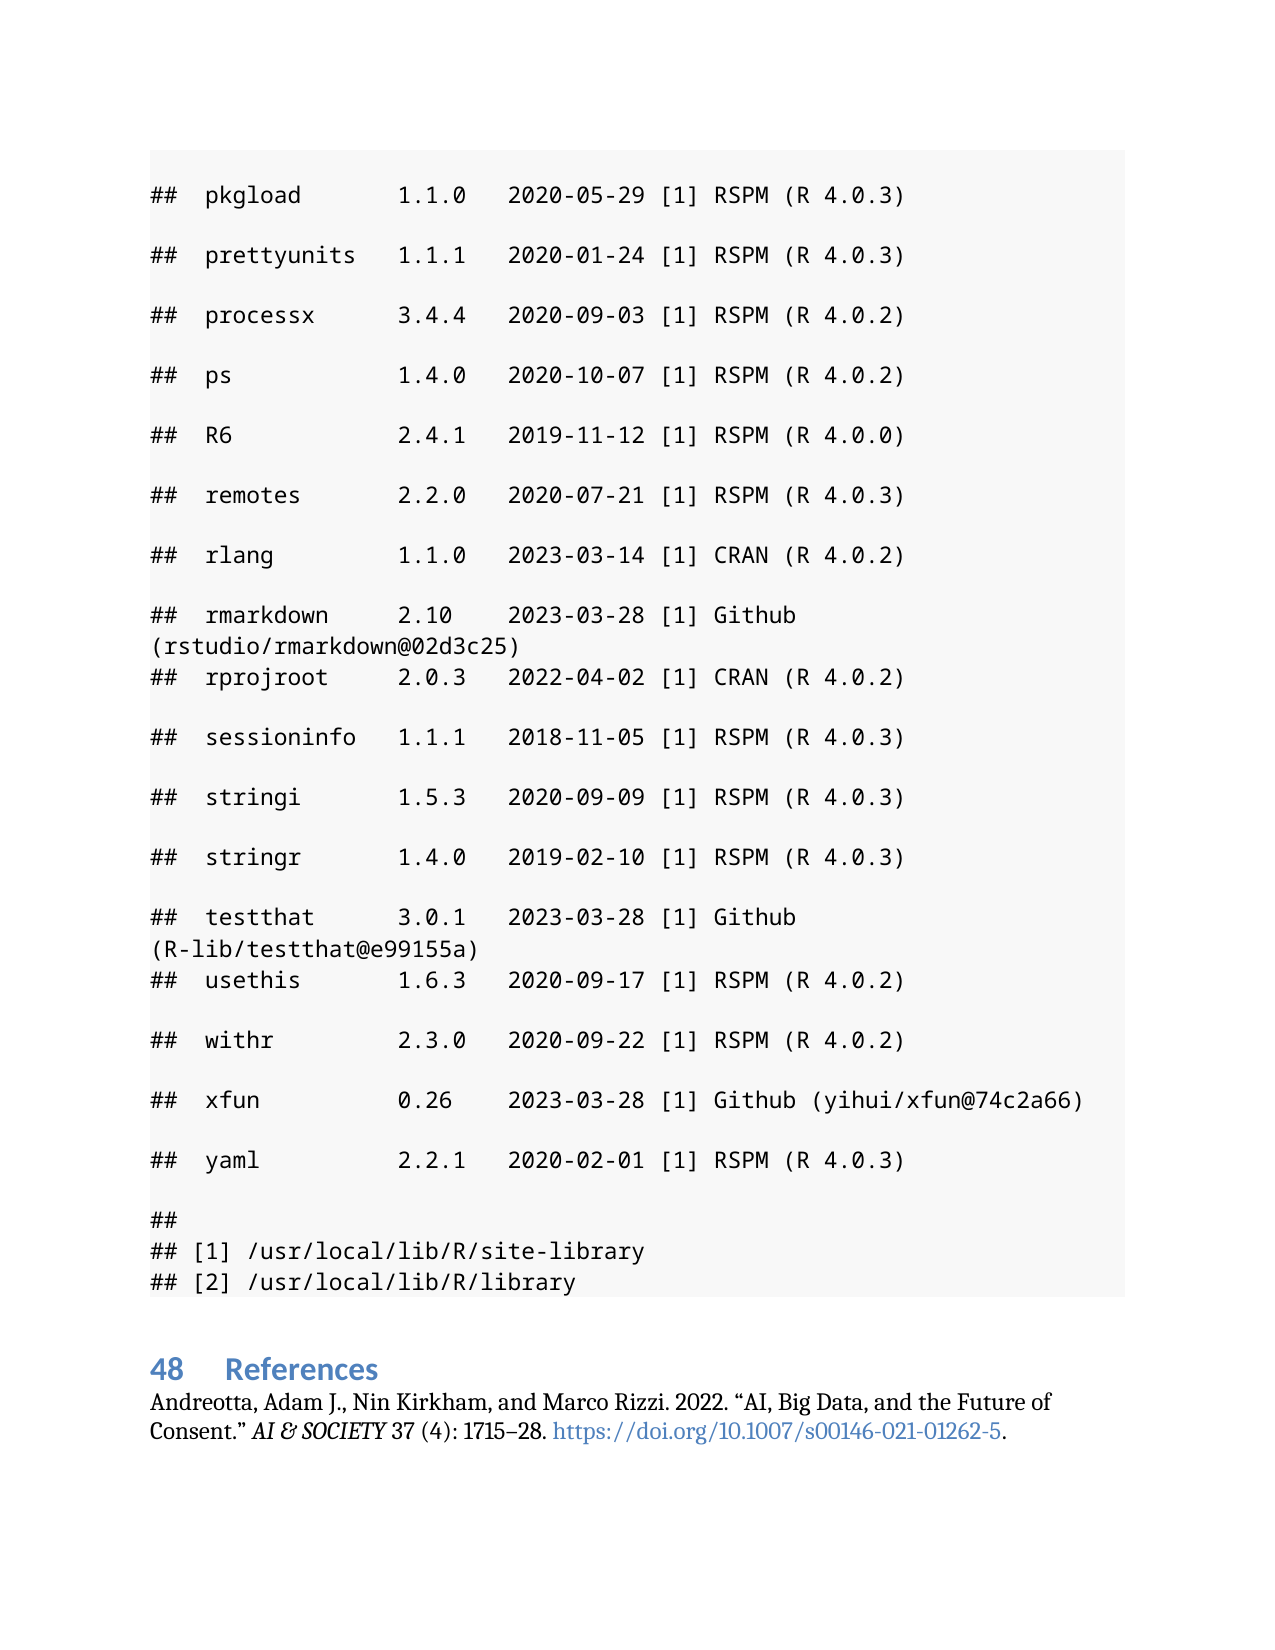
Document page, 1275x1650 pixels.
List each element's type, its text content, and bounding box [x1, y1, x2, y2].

text Andreotta, Adam J., Nin Kirkham, and Marco Rizzi. 2022. “AI, Big Data, and the Future of Consent.” AI & SOCIETY 37 (4): 1715–28. https://doi.org/10.1007/s00146-021-01262-5. [150, 1388, 1125, 1446]
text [150, 150, 1125, 1297]
subtitle 48 References [150, 1347, 1125, 1388]
